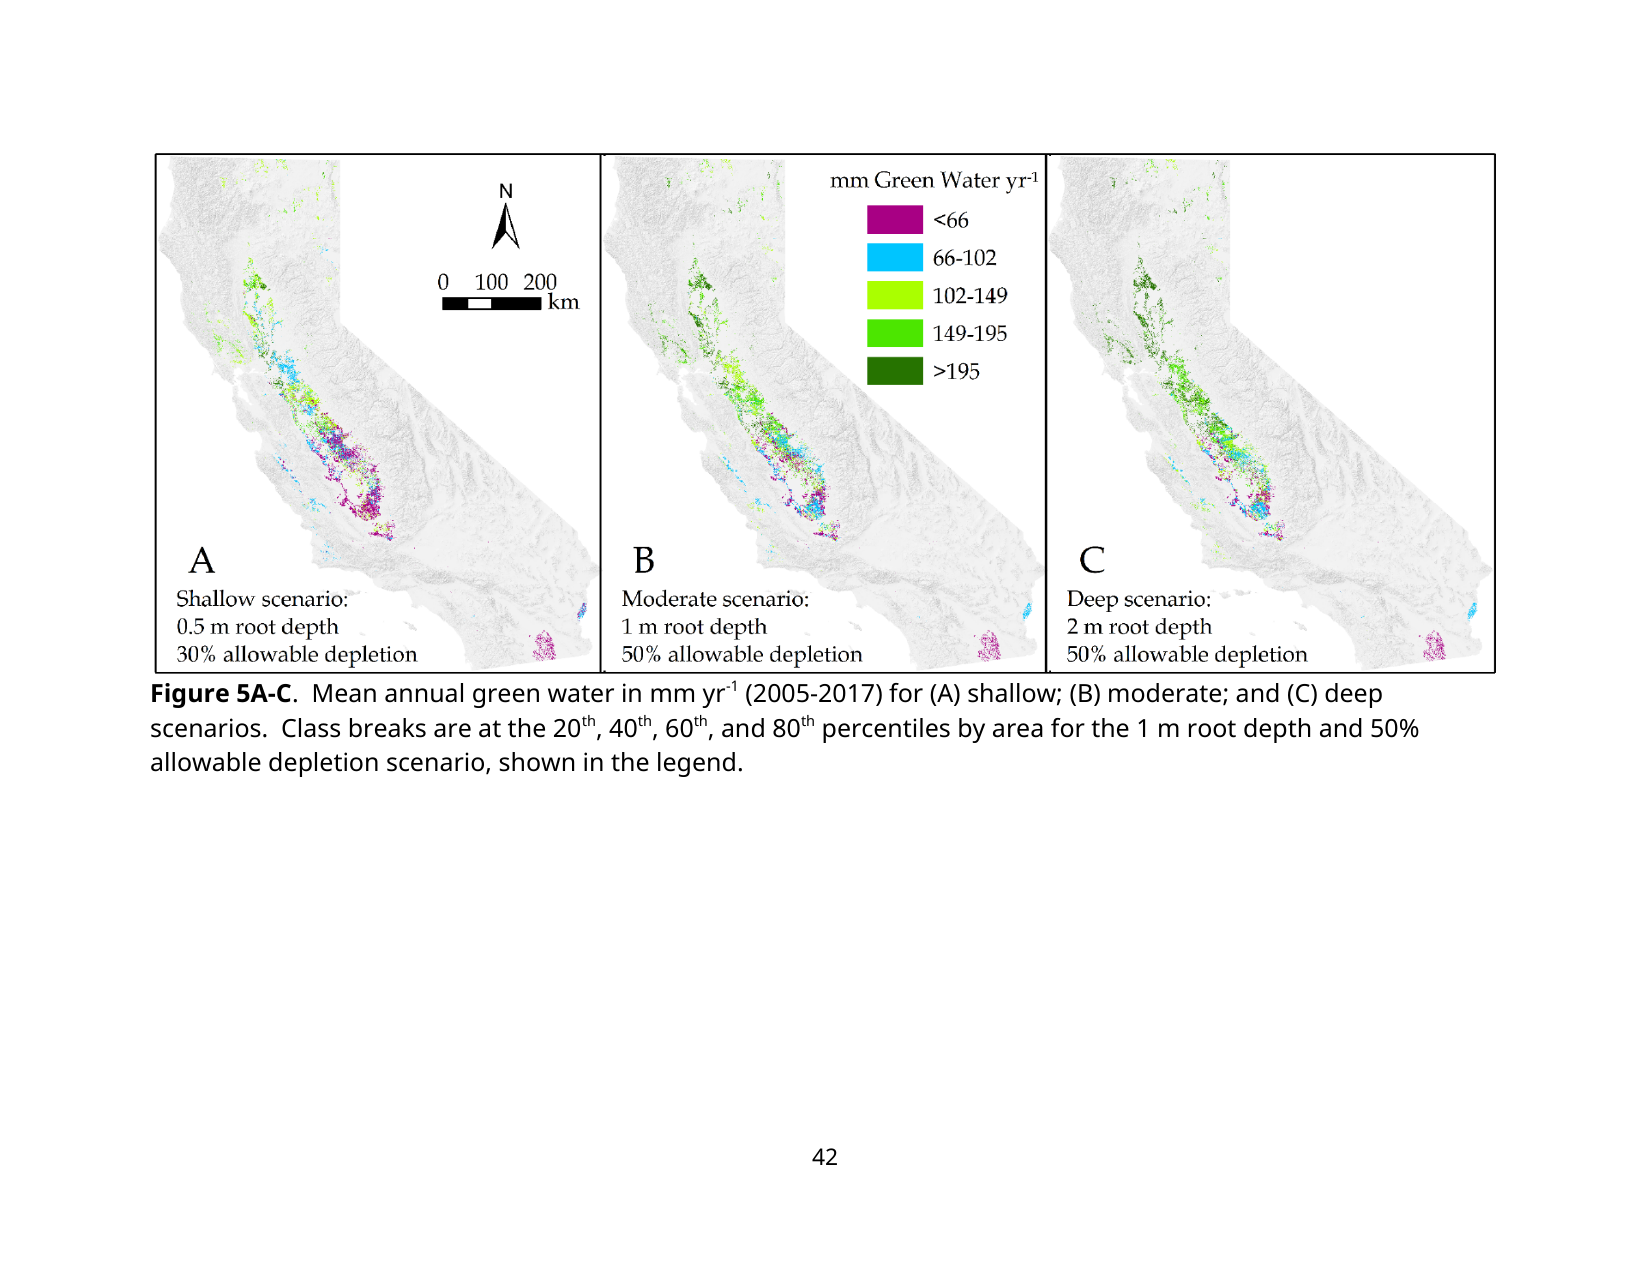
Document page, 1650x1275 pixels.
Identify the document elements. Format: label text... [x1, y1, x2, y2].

picture [150, 150, 1500, 677]
text Figure 5A-C. Mean annual green water in mm yr-1 (2005-2017) for (A) shallow; (B) moderate; and (C) deep scenarios. Class breaks are at the 20th, 40th, 60th, and 80th percentiles by area for the 1 m root depth and 50% allowable depletion scenario, shown in the legend. [150, 677, 1500, 778]
